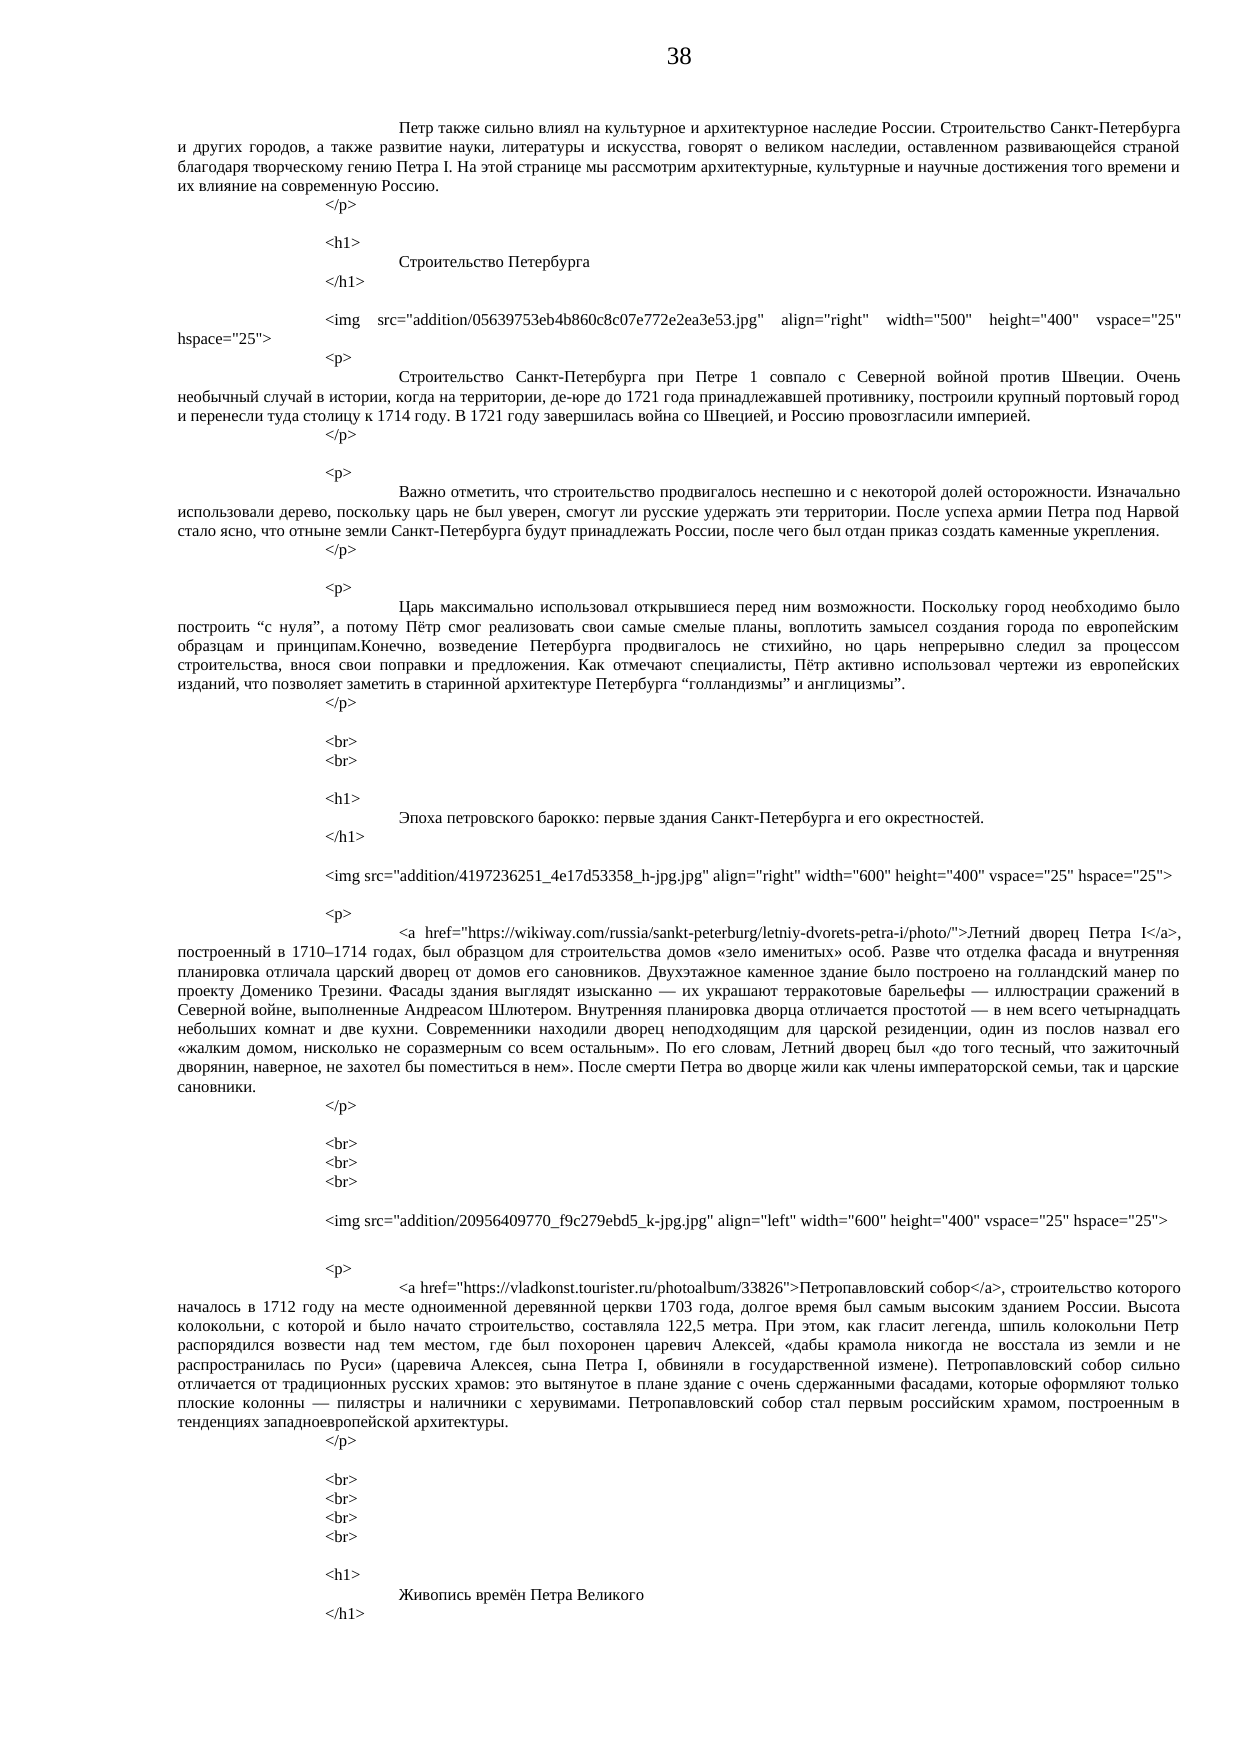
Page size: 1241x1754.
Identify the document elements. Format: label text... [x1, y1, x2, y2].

text </p> [177, 693, 1181, 712]
text Строительство Петербурга [177, 252, 1181, 271]
text <br> [177, 1172, 1181, 1191]
text </p> [177, 1431, 1181, 1450]
text </p> [177, 1096, 1181, 1115]
text <br> [177, 1153, 1181, 1172]
text </p> [177, 425, 1181, 444]
text <h1> [177, 1565, 1181, 1584]
text <a href="https://vladkonst.tourister.ru/photoalbum/33826">Петропавловский собор</a>, строительство которого началось в 1712 году на месте одноименной деревянной церкви 1703 года, долгое время был самым высоким зданием России. Высота колокольни, с которой и было начато строительство, составляла 122,5 метра. При этом, как гласит легенда, шпиль колокольни Петр распорядился возвести над тем местом, где был похоронен царевич Алексей, «дабы крамола никогда не восстала из земли и не распространилась по Руси» (царевича Алексея, сына Петра I, обвиняли в государственной измене). Петропавловский собор сильно отличается от традиционных русских храмов: это вытянутое в плане здание с очень сдержанными фасадами, которые оформляют только плоские колонны — пилястры и наличники с херувимами. Петропавловский собор стал первым российским храмом, построенным в тенденциях западноевропейской архитектуры. [177, 1278, 1181, 1431]
text <p> [177, 463, 1181, 482]
text <img src="addition/05639753eb4b860c8c07e772e2ea3e53.jpg" align="right" width="500" height="400" vspace="25" hspace="25"> [177, 310, 1181, 348]
text <p> [177, 578, 1181, 597]
text Важно отметить, что строительство продвигалось неспешно и с некоторой долей осторожности. Изначально использовали дерево, поскольку царь не был уверен, смогут ли русские удержать эти территории. После успеха армии Петра под Нарвой стало ясно, что отныне земли Санкт-Петербурга будут принадлежать России, после чего был отдан приказ создать каменные укрепления. [177, 482, 1181, 540]
text <h1> [177, 233, 1181, 252]
text <h1> [177, 789, 1181, 808]
text <br> [177, 1508, 1181, 1527]
text <p> [177, 904, 1181, 923]
text <img src="addition/4197236251_4e17d53358_h-jpg.jpg" align="right" width="600" height="400" vspace="25" hspace="25"> [177, 866, 1181, 885]
text </h1> [177, 827, 1181, 846]
text Эпоха петровского барокко: первые здания Санкт-Петербурга и его окрестностей. [177, 808, 1181, 827]
text </p> [177, 540, 1181, 559]
text <img src="addition/20956409770_f9c279ebd5_k-jpg.jpg" align="left" width="600" height="400" vspace="25" hspace="25"> [177, 1211, 1181, 1230]
text </h1> [177, 1603, 1181, 1623]
text <p> [177, 348, 1181, 367]
text Живопись времён Петра Великого [177, 1584, 1181, 1603]
text <a href="https://wikiway.com/russia/sankt-peterburg/letniy-dvorets-petra-i/photo/">Летний дворец Петра I</a>, построенный в 1710–1714 годах, был образцом для строительства домов «зело именитых» особ. Разве что отделка фасада и внутренняя планировка отличала царский дворец от домов его сановников. Двухэтажное каменное здание было построено на голландский манер по проекту Доменико Трезини. Фасады здания выглядят изысканно — их украшают терракотовые барельефы — иллюстрации сражений в Северной войне, выполненные Андреасом Шлютером. Внутренняя планировка дворца отличается простотой — в нем всего четырнадцать небольших комнат и две кухни. Современники находили дворец неподходящим для царской резиденции, один из послов назвал его «жалким домом, нисколько не соразмерным со всем остальным». По его словам, Летний дворец был «до того тесный, что зажиточный дворянин, наверное, не захотел бы поместиться в нем». После смерти Петра во дворце жили как члены императорской семьи, так и царские сановники. [177, 923, 1181, 1096]
text Петр также сильно влиял на культурное и архитектурное наследие России. Строительство Санкт-Петербурга и других городов, а также развитие науки, литературы и искусства, говорят о великом наследии, оставленном развивающейся страной благодаря творческому гению Петра І. На этой странице мы рассмотрим архитектурные, культурные и научные достижения того времени и их влияние на современную Россию. [177, 118, 1181, 195]
text <br> [177, 1134, 1181, 1153]
text </p> [177, 195, 1181, 214]
text <br> [177, 1488, 1181, 1508]
text <p> [177, 1258, 1181, 1278]
text </h1> [177, 271, 1181, 291]
text <br> [177, 1469, 1181, 1488]
text <br> [177, 1527, 1181, 1546]
text <br> [177, 751, 1181, 770]
text Царь максимально использовал открывшиеся перед ним возможности. Поскольку город необходимо было построить “с нуля”, а потому Пётр смог реализовать свои самые смелые планы, воплотить замысел создания города по европейским образцам и принципам.Конечно, возведение Петербурга продвигалось не стихийно, но царь непрерывно следил за процессом строительства, внося свои поправки и предложения. Как отмечают специалисты, Пётр активно использовал чертежи из европейских изданий, что позволяет заметить в старинной архитектуре Петербурга “голландизмы” и англицизмы”. [177, 597, 1181, 693]
text Строительство Санкт-Петербурга при Петре 1 совпало с Северной войной против Швеции. Очень необычный случай в истории, когда на территории, де-юре до 1721 года принадлежавшей противнику, построили крупный портовый город и перенесли туда столицу к 1714 году. В 1721 году завершилась война со Швецией, и Россию провозгласили империей. [177, 367, 1181, 425]
text <br> [177, 731, 1181, 751]
